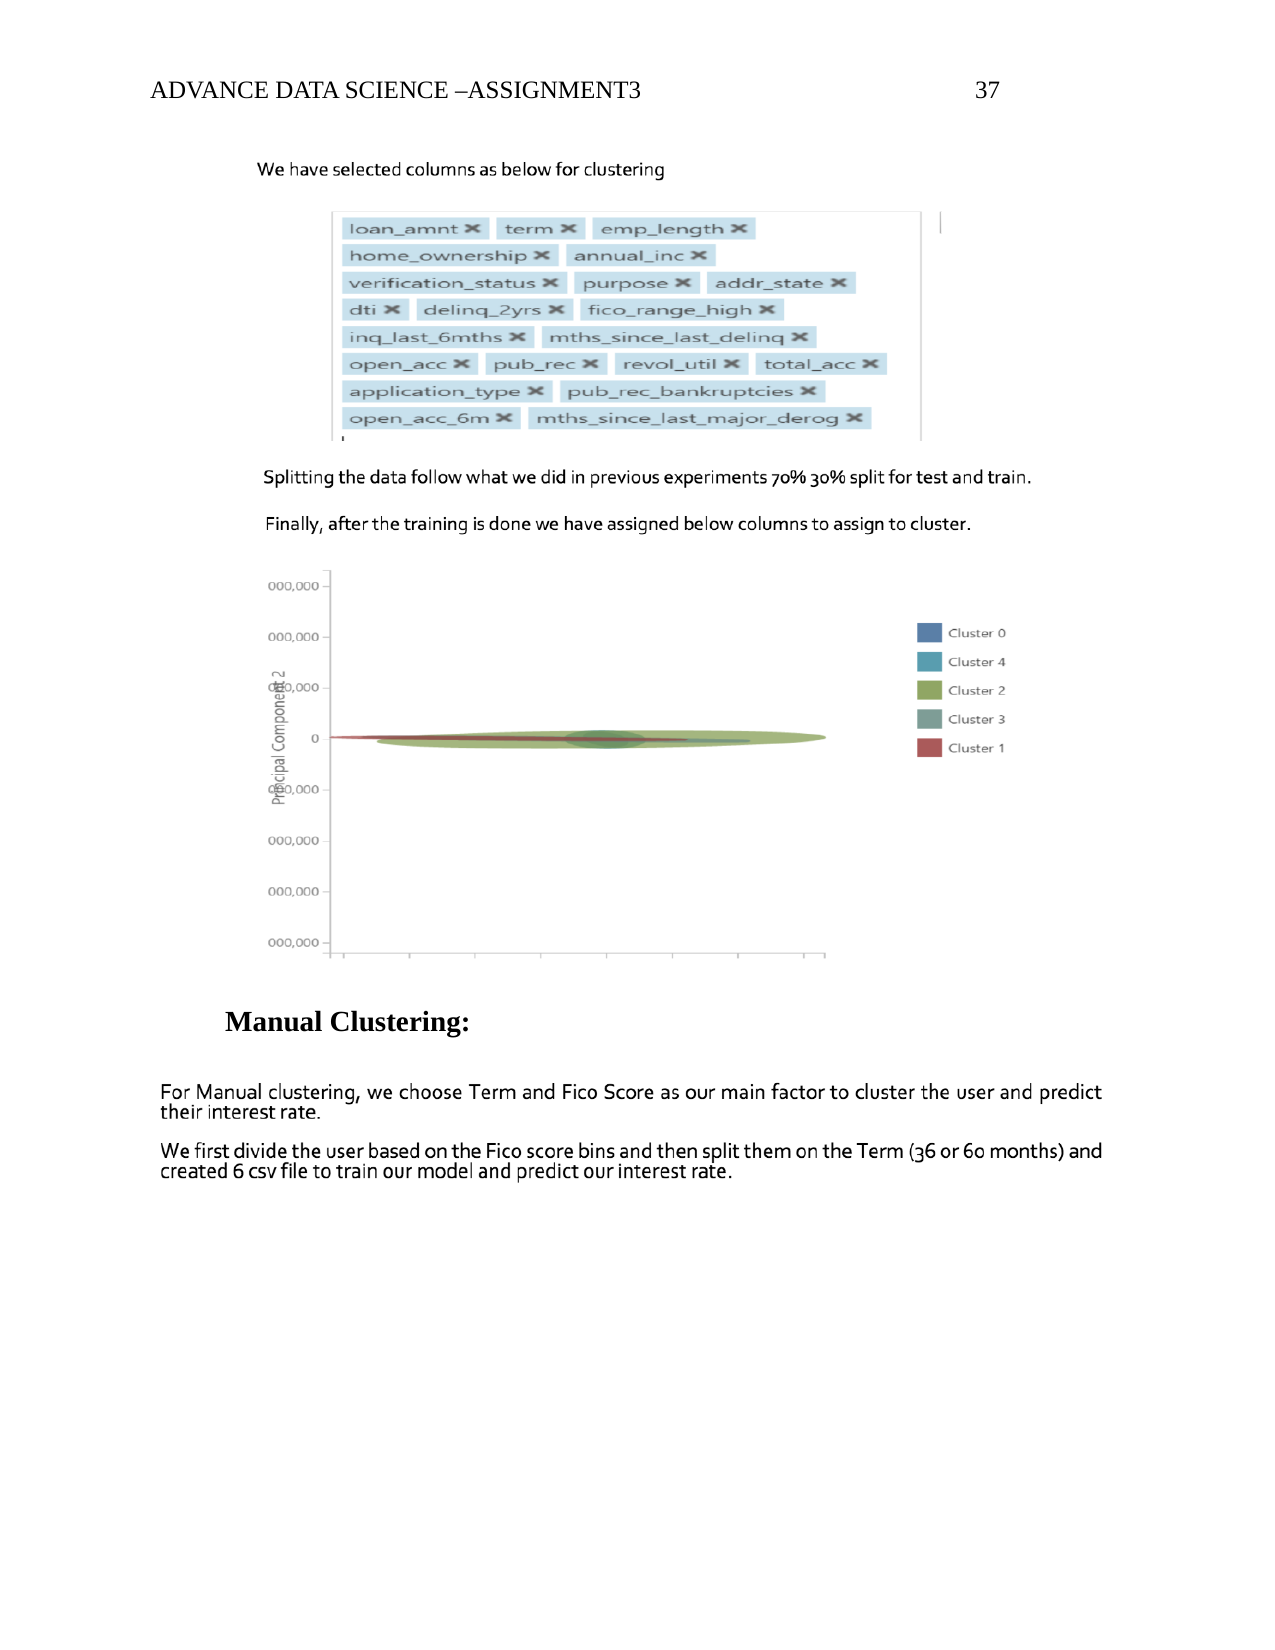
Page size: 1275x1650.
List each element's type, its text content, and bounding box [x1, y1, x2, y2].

text Manual Clustering: [225, 1004, 1125, 1038]
picture [150, 1071, 1125, 1215]
picture [225, 150, 1115, 976]
